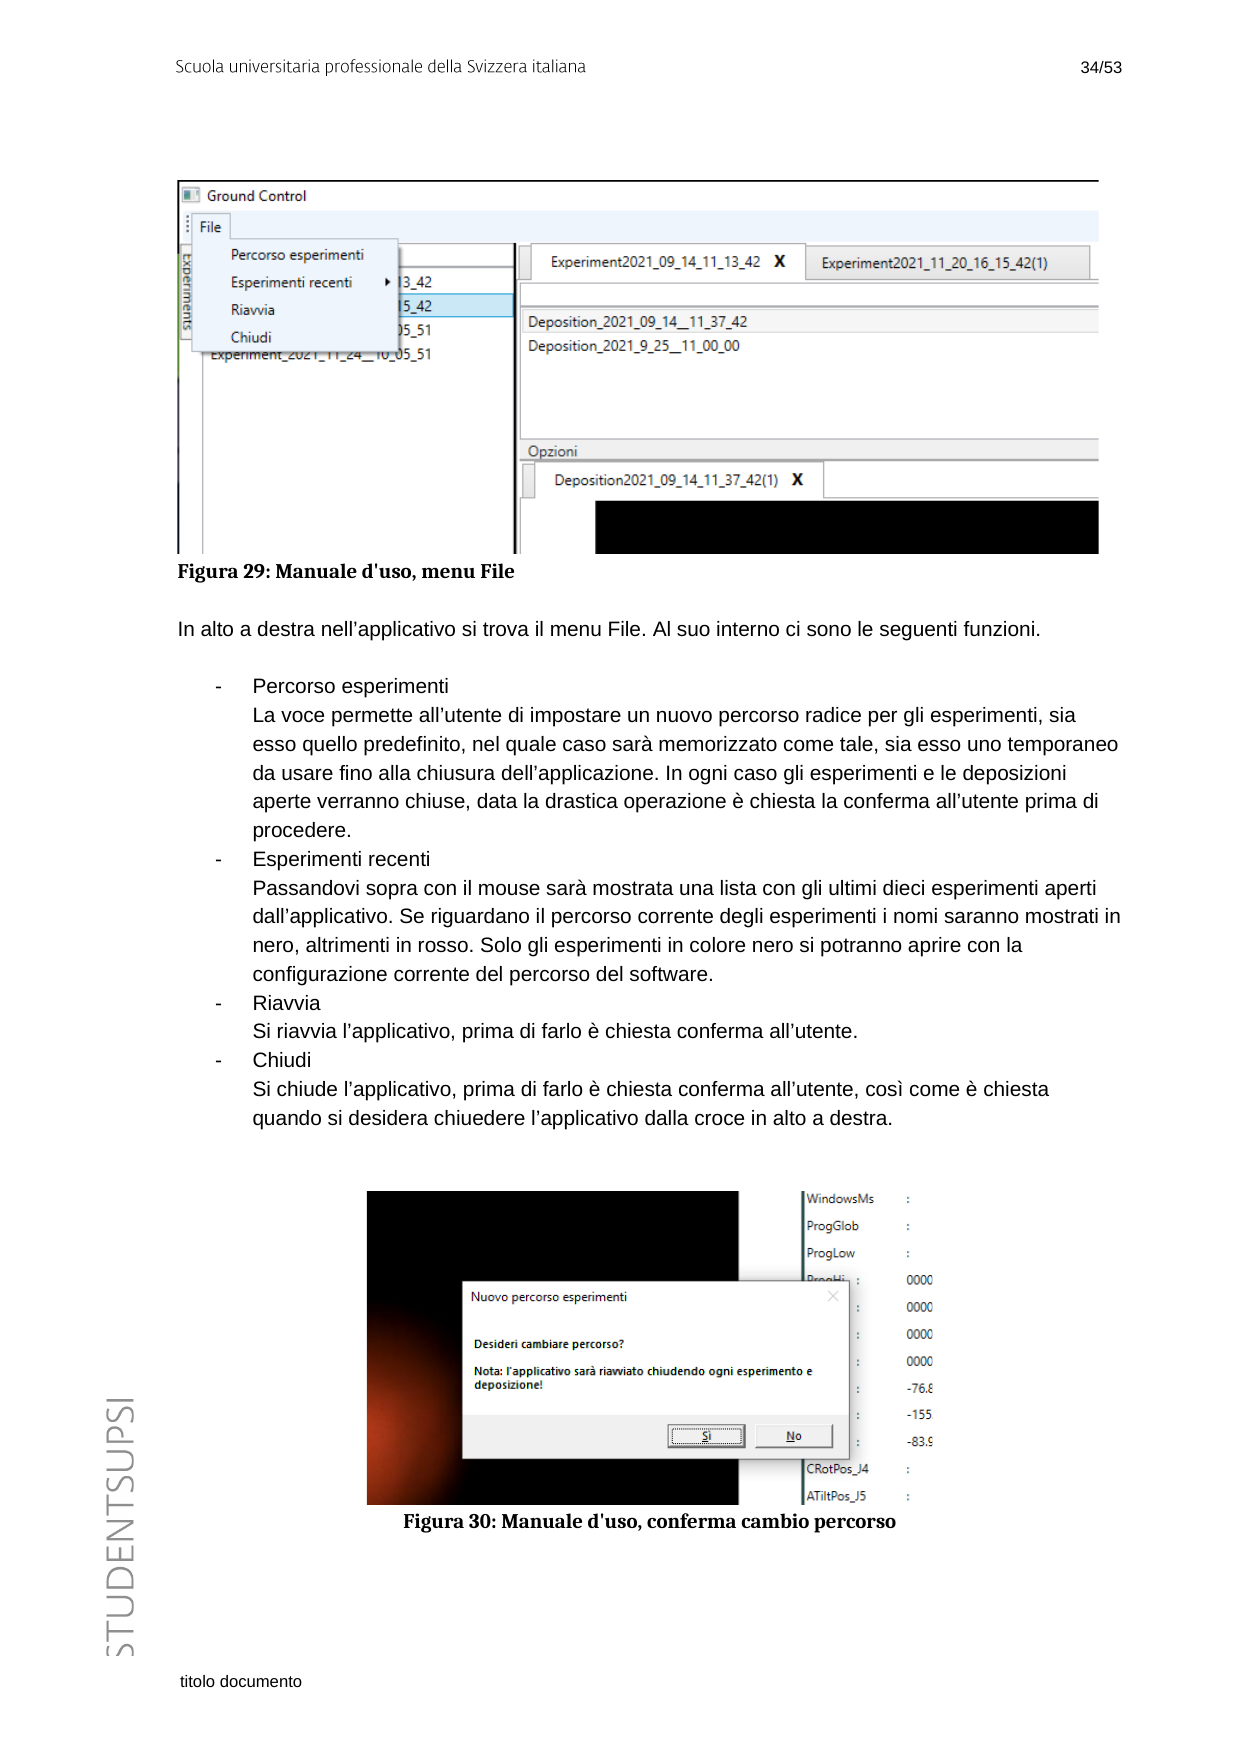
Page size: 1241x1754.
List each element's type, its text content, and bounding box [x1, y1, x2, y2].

list Percorso esperimenti La voce permette all’utente di impostare un nuovo percorso radice per gli esperimenti, sia esso quello predefinito, nel quale caso sarà memorizzato come tale, sia esso uno temporaneo da usare fino alla chiusura dell’applicazione. In ogni caso gli esperimenti e le deposizioni aperte verranno chiuse, data la drastica operazione è chiesta la conferma all’utente prima di procedere. [215, 674, 1122, 842]
picture [177, 180, 1099, 554]
picture [168, 53, 602, 80]
picture [366, 1191, 933, 1505]
text Figura 30: Manuale d'uso, conferma cambio percorso [177, 1510, 1122, 1534]
list Si chiude l’applicativo, prima di farlo è chiesta conferma all’utente, così come è chiesta quando si desidera chiuedere l’applicativo dalla croce in alto a destra. [252, 1077, 1122, 1129]
picture [106, 1399, 134, 1657]
list Chiudi [215, 1048, 1122, 1072]
text Figura 29: Manuale d'uso, menu File [177, 559, 1122, 583]
list Esperimenti recenti Passandovi sopra con il mouse sarà mostrata una lista con gli ultimi dieci esperimenti aperti dall’applicativo. Se riguardano il percorso corrente degli esperimenti i nomi saranno mostrati in nero, altrimenti in rosso. Solo gli esperimenti in colore nero si potranno aprire con la configurazione corrente del percorso del software. [215, 847, 1122, 986]
text In alto a destra nell’applicativo si trova il menu File. Al suo interno ci sono le seguenti funzioni. [177, 617, 1122, 641]
list Riavvia Si riavvia l’applicativo, prima di farlo è chiesta conferma all’utente. [215, 991, 1122, 1043]
